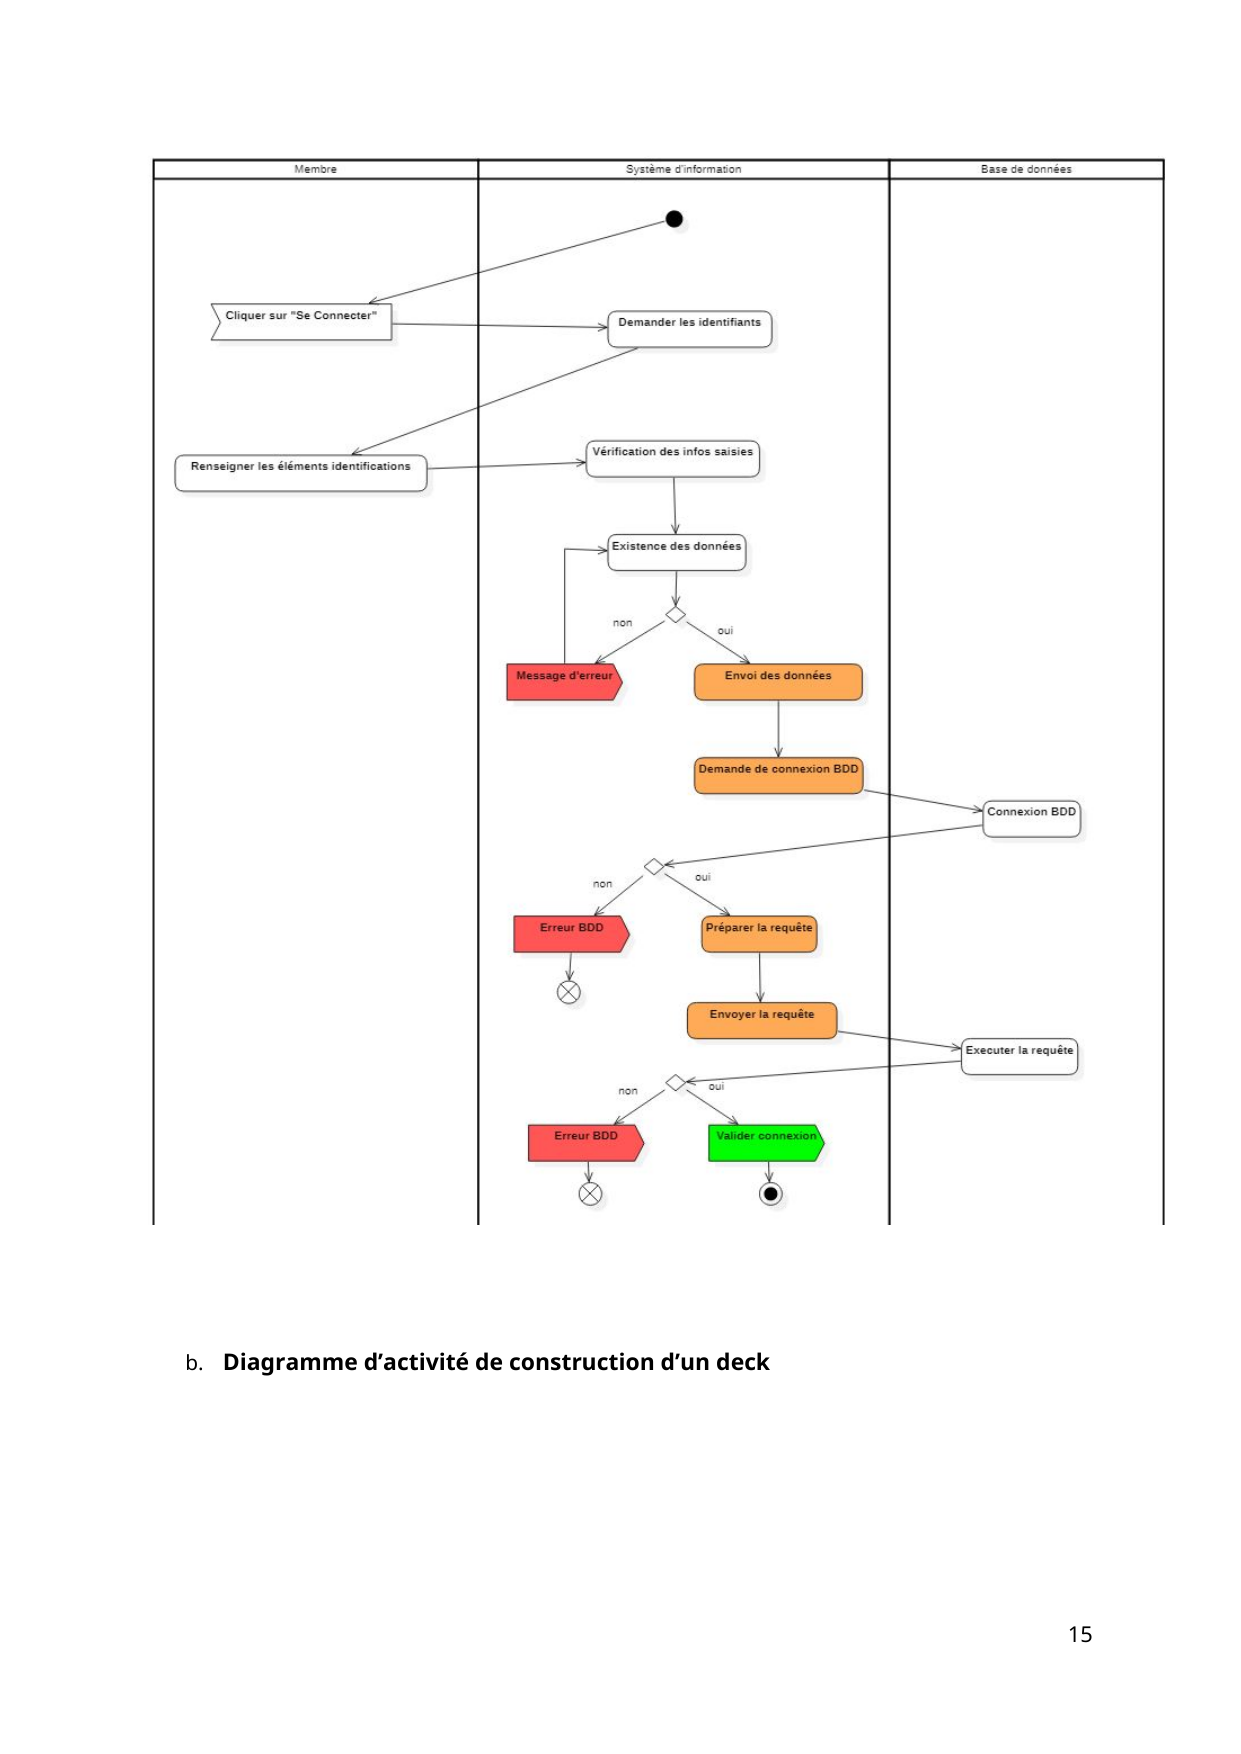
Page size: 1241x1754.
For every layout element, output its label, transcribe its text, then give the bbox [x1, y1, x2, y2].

picture [147, 147, 1174, 1225]
list Diagramme d’activité de construction d’un deck [185, 1346, 1093, 1378]
